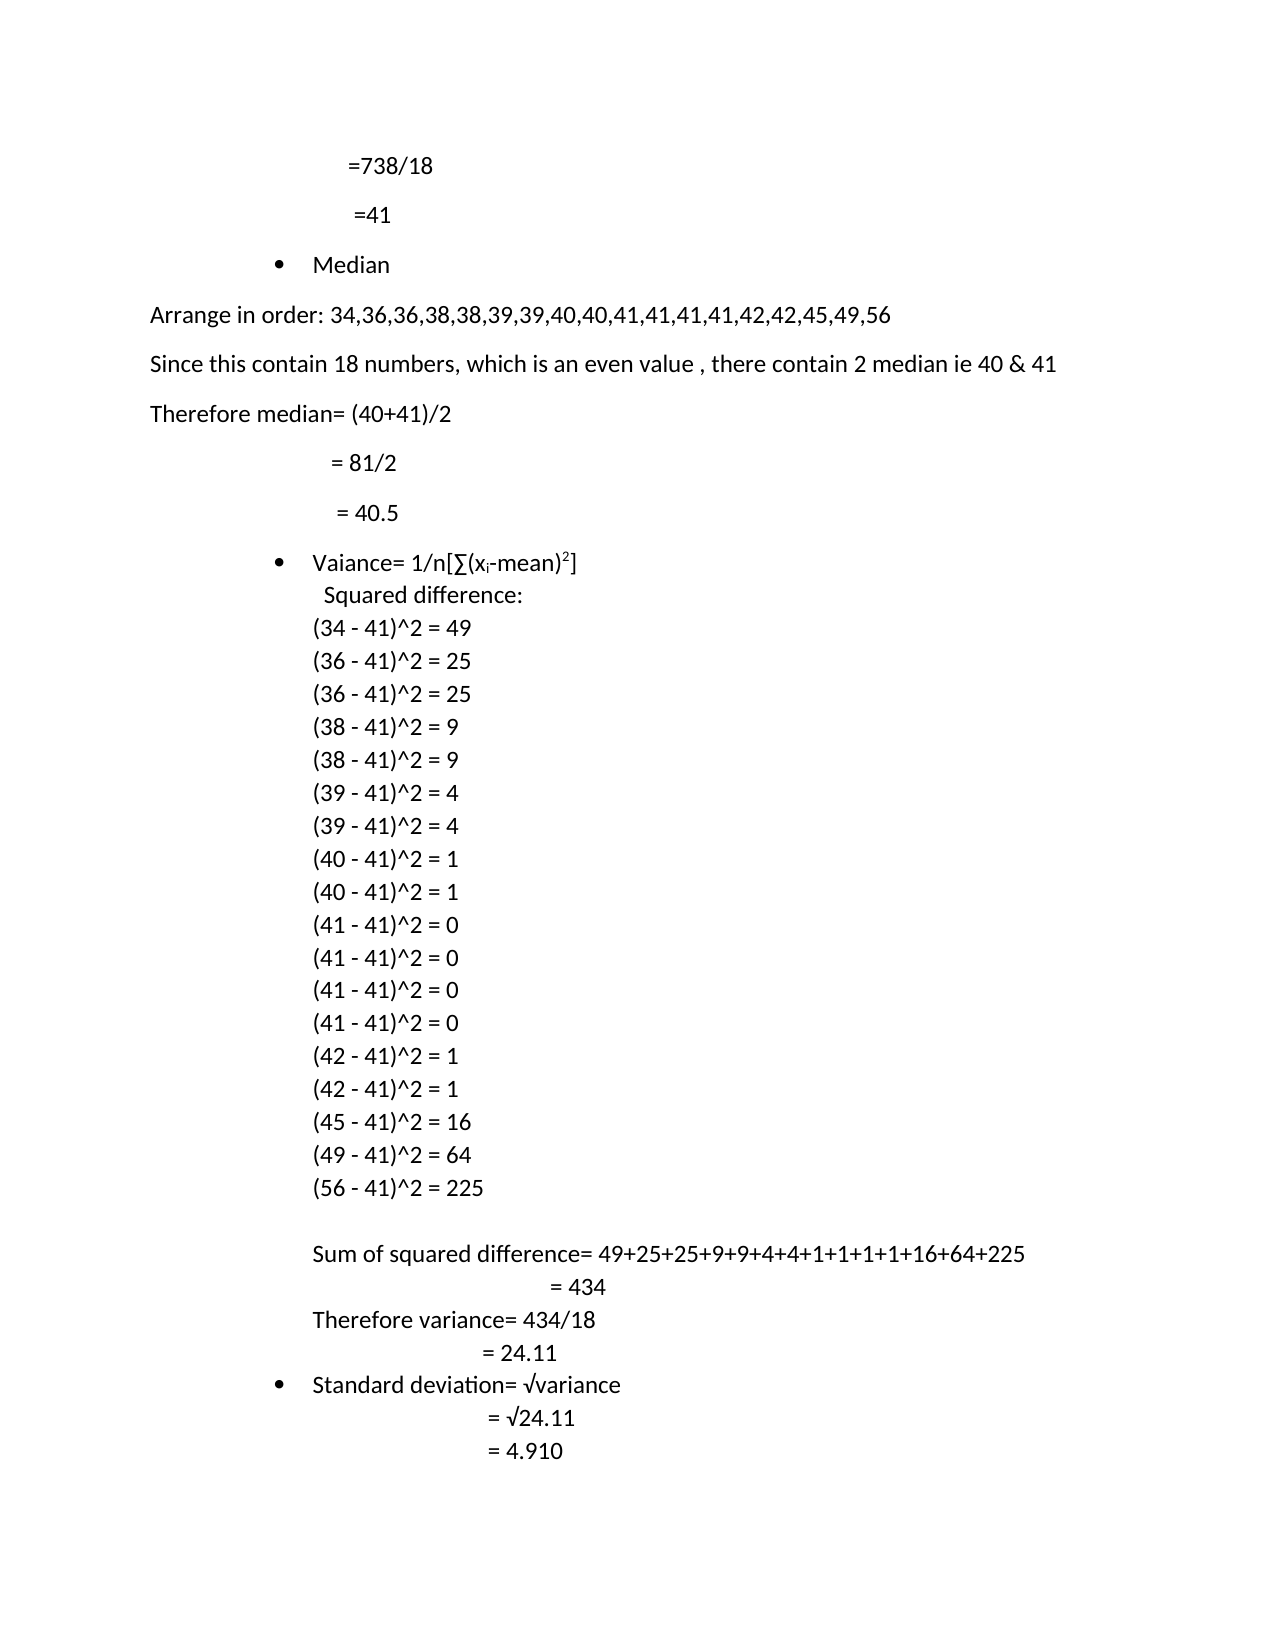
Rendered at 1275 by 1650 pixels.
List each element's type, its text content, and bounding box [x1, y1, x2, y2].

list (38 - 41)^2 = 9 [312, 711, 1125, 742]
list (45 - 41)^2 = 16 [312, 1106, 1125, 1137]
list (41 - 41)^2 = 0 [312, 974, 1125, 1005]
list Vaiance= 1/n[∑(xi-mean)2] [275, 547, 1125, 577]
list (42 - 41)^2 = 1 [312, 1040, 1125, 1071]
list = 24.11 [312, 1337, 1125, 1367]
list = 434 [312, 1271, 1125, 1301]
text Therefore median= (40+41)/2 [150, 398, 1125, 428]
list (38 - 41)^2 = 9 [312, 744, 1125, 775]
list (42 - 41)^2 = 1 [312, 1073, 1125, 1104]
list (41 - 41)^2 = 0 [312, 909, 1125, 939]
list = 4.910 [312, 1435, 1125, 1466]
list (39 - 41)^2 = 4 [312, 777, 1125, 808]
text =41 [150, 199, 1125, 230]
list (36 - 41)^2 = 25 [312, 645, 1125, 676]
list (40 - 41)^2 = 1 [312, 843, 1125, 873]
list (40 - 41)^2 = 1 [312, 876, 1125, 906]
list = √24.11 [312, 1402, 1125, 1433]
list Therefore variance= 434/18 [312, 1304, 1125, 1334]
list (36 - 41)^2 = 25 [312, 678, 1125, 709]
text = 40.5 [150, 497, 1125, 528]
list (56 - 41)^2 = 225 [312, 1172, 1125, 1203]
list Median [275, 249, 1125, 280]
list (39 - 41)^2 = 4 [312, 810, 1125, 841]
list Sum of squared difference= 49+25+25+9+9+4+4+1+1+1+1+16+64+225 [312, 1238, 1125, 1268]
text = 81/2 [150, 447, 1125, 478]
list (49 - 41)^2 = 64 [312, 1139, 1125, 1170]
list (41 - 41)^2 = 0 [312, 1007, 1125, 1038]
list Squared difference: [312, 579, 1125, 610]
text Since this contain 18 numbers, which is an even value , there contain 2 median ie 40 & 41 [150, 348, 1125, 379]
list (41 - 41)^2 = 0 [312, 942, 1125, 972]
list Standard deviation= √variance [275, 1369, 1125, 1400]
text Arrange in order: 34,36,36,38,38,39,39,40,40,41,41,41,41,42,42,45,49,56 [150, 299, 1125, 329]
list (34 - 41)^2 = 49 [312, 612, 1125, 643]
text =738/18 [150, 150, 1125, 181]
